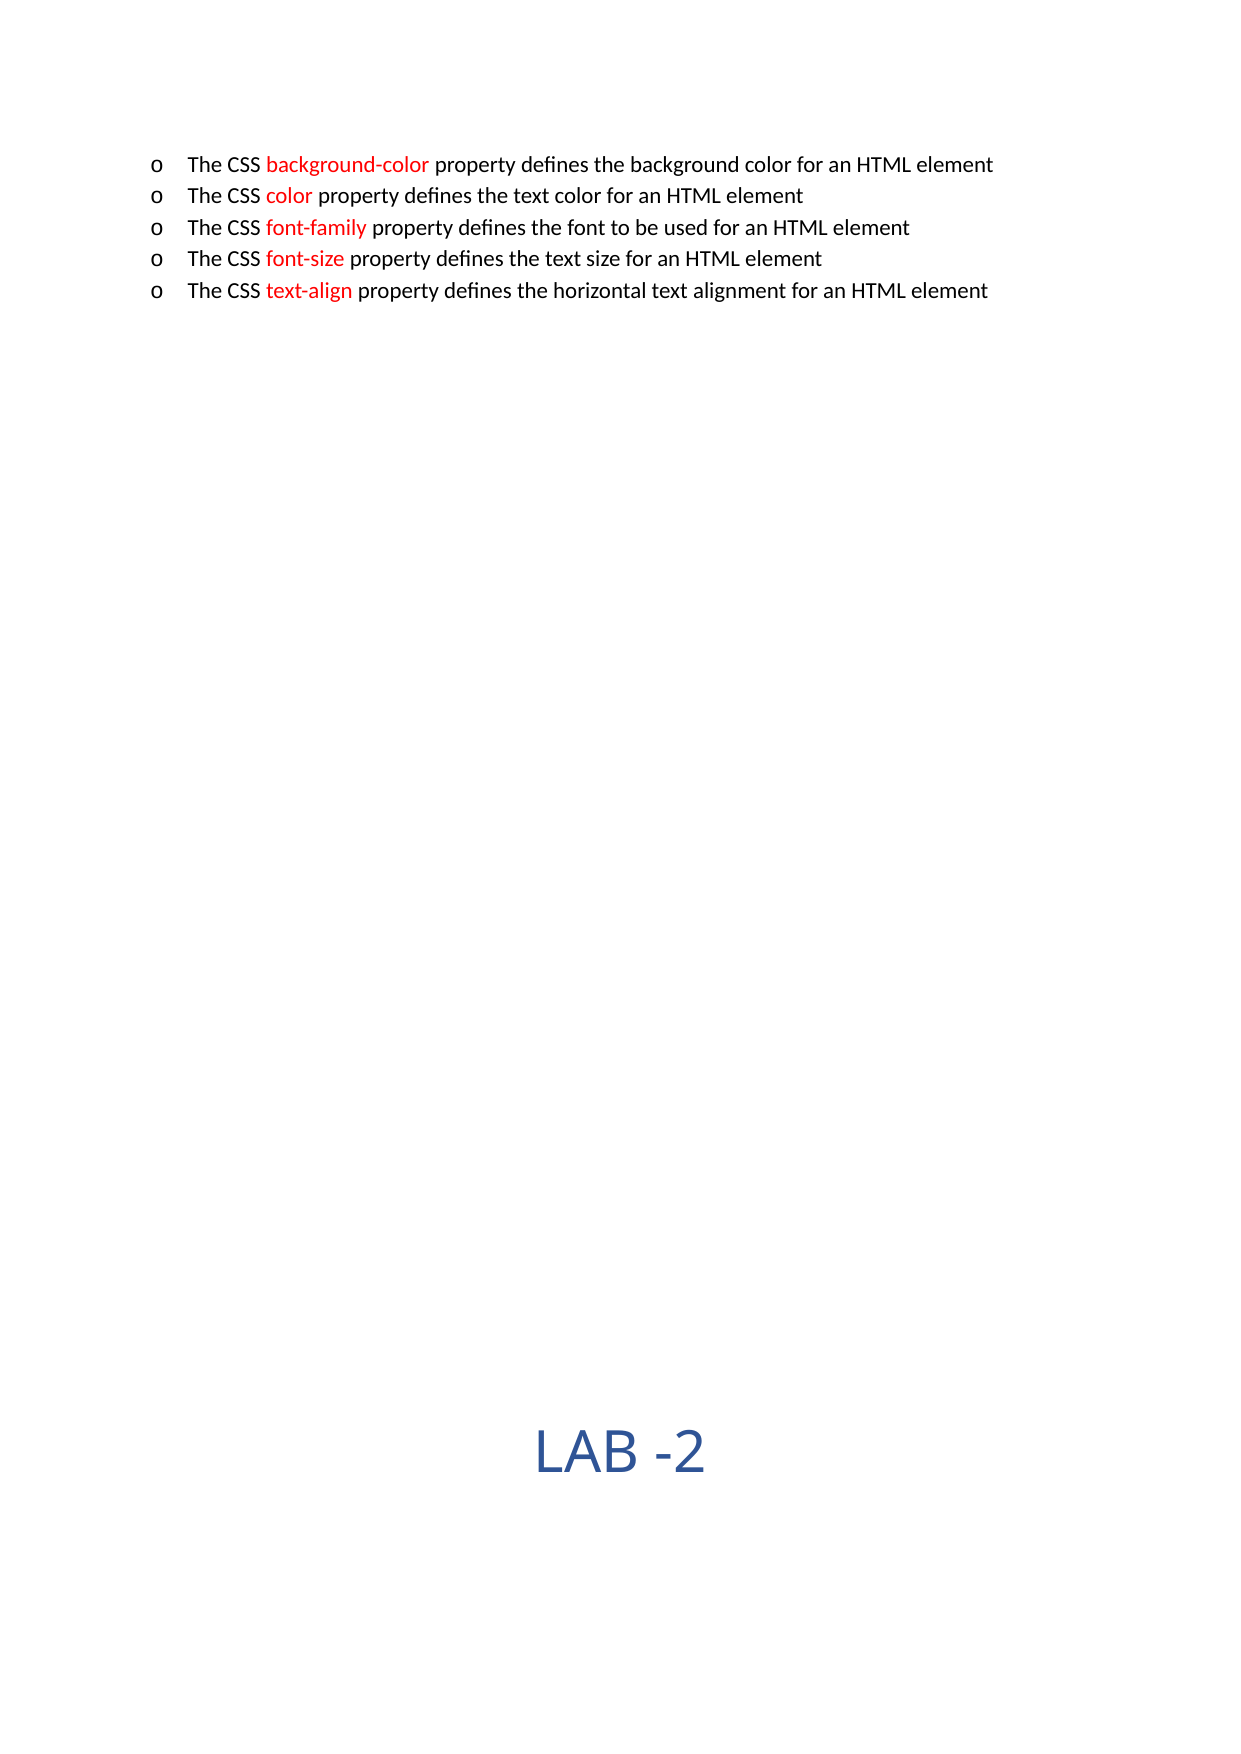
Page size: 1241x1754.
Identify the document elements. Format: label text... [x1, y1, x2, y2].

subtitle LAB -2 [150, 1410, 1090, 1490]
list The CSS font-size property defines the text size for an HTML element [150, 244, 1090, 273]
list The CSS background-color property defines the background color for an HTML element [150, 150, 1090, 179]
list The CSS text-align property defines the horizontal text alignment for an HTML element [150, 276, 1090, 305]
list The CSS color property defines the text color for an HTML element [150, 181, 1090, 211]
list The CSS font-family property defines the font to be used for an HTML element [150, 213, 1090, 242]
